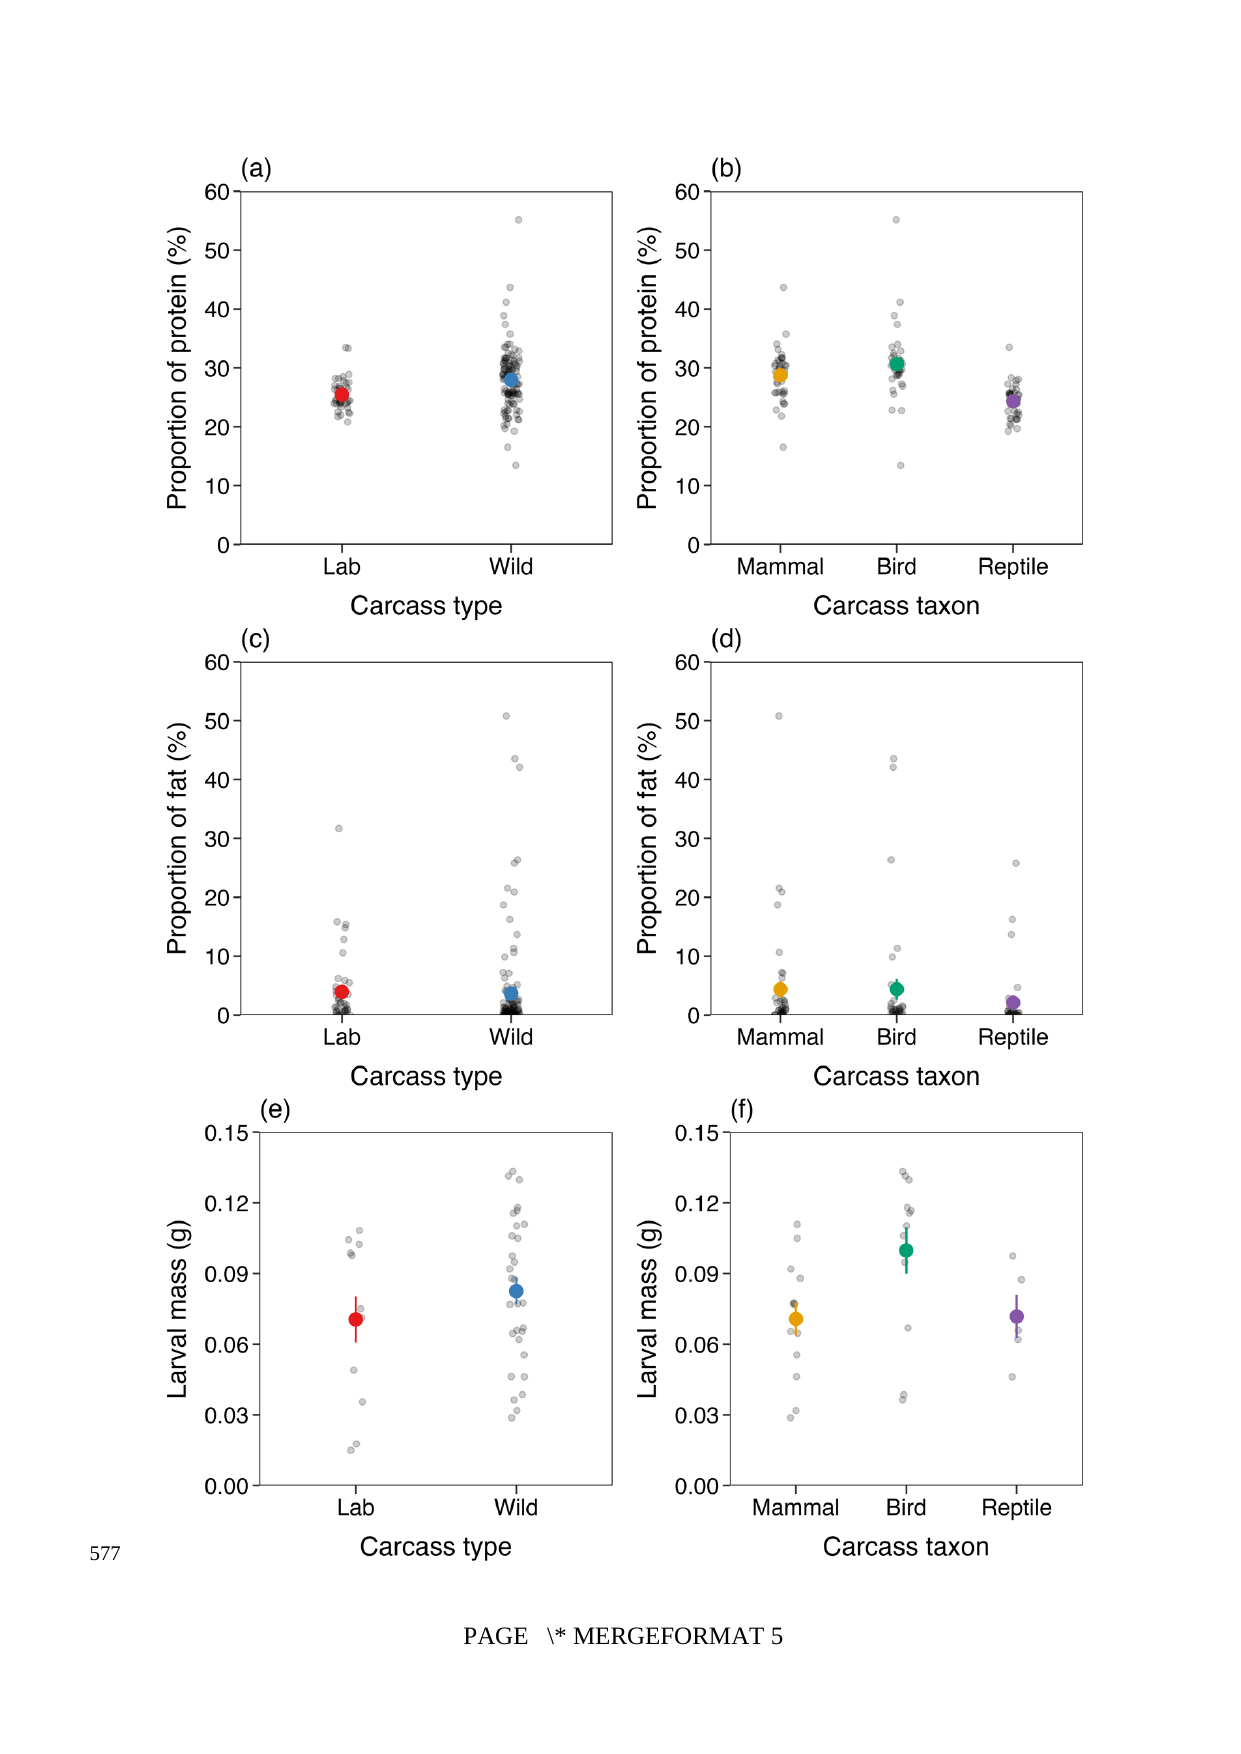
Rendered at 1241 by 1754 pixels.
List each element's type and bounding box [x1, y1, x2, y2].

picture [150, 150, 1091, 1561]
